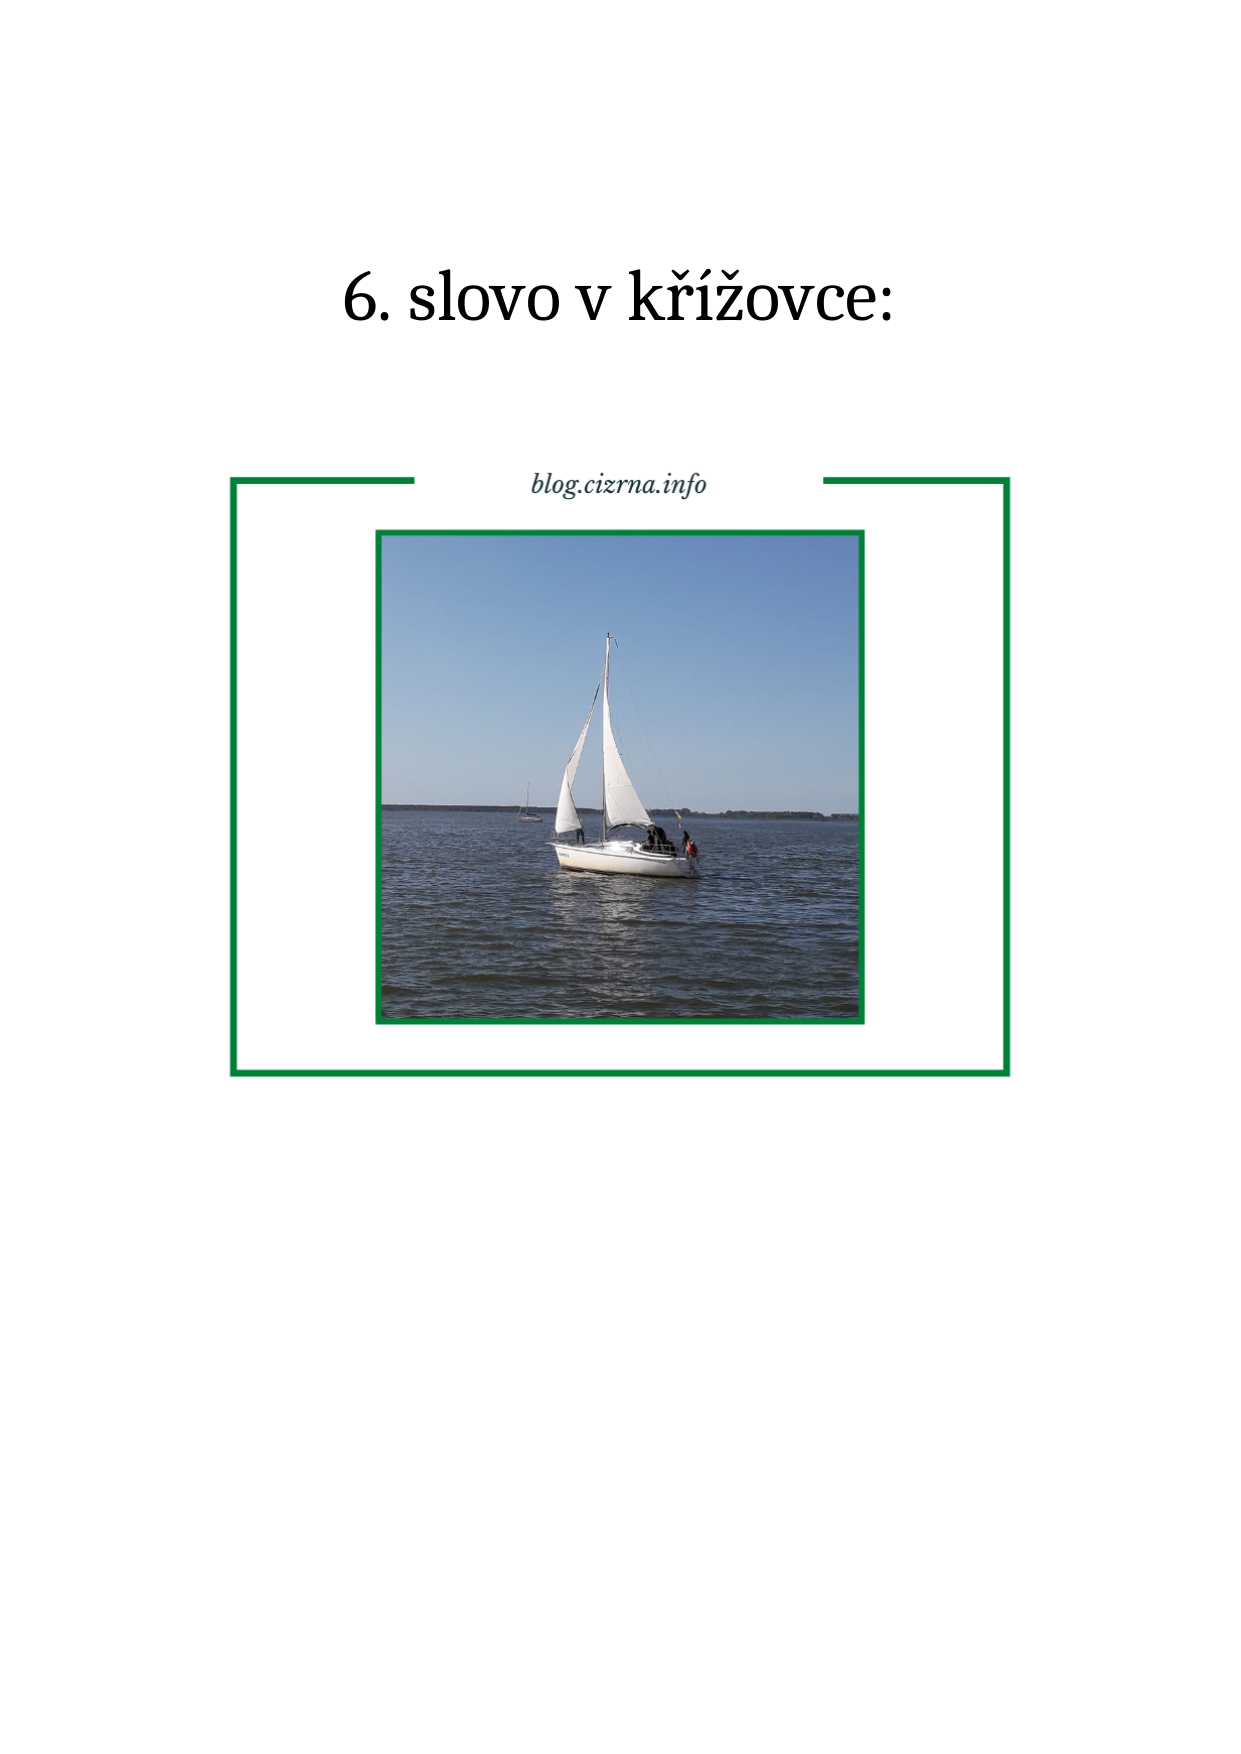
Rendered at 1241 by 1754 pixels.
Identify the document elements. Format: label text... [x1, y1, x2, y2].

picture [147, 362, 1093, 1155]
text 6. slovo v křížovce: [148, 255, 1093, 339]
